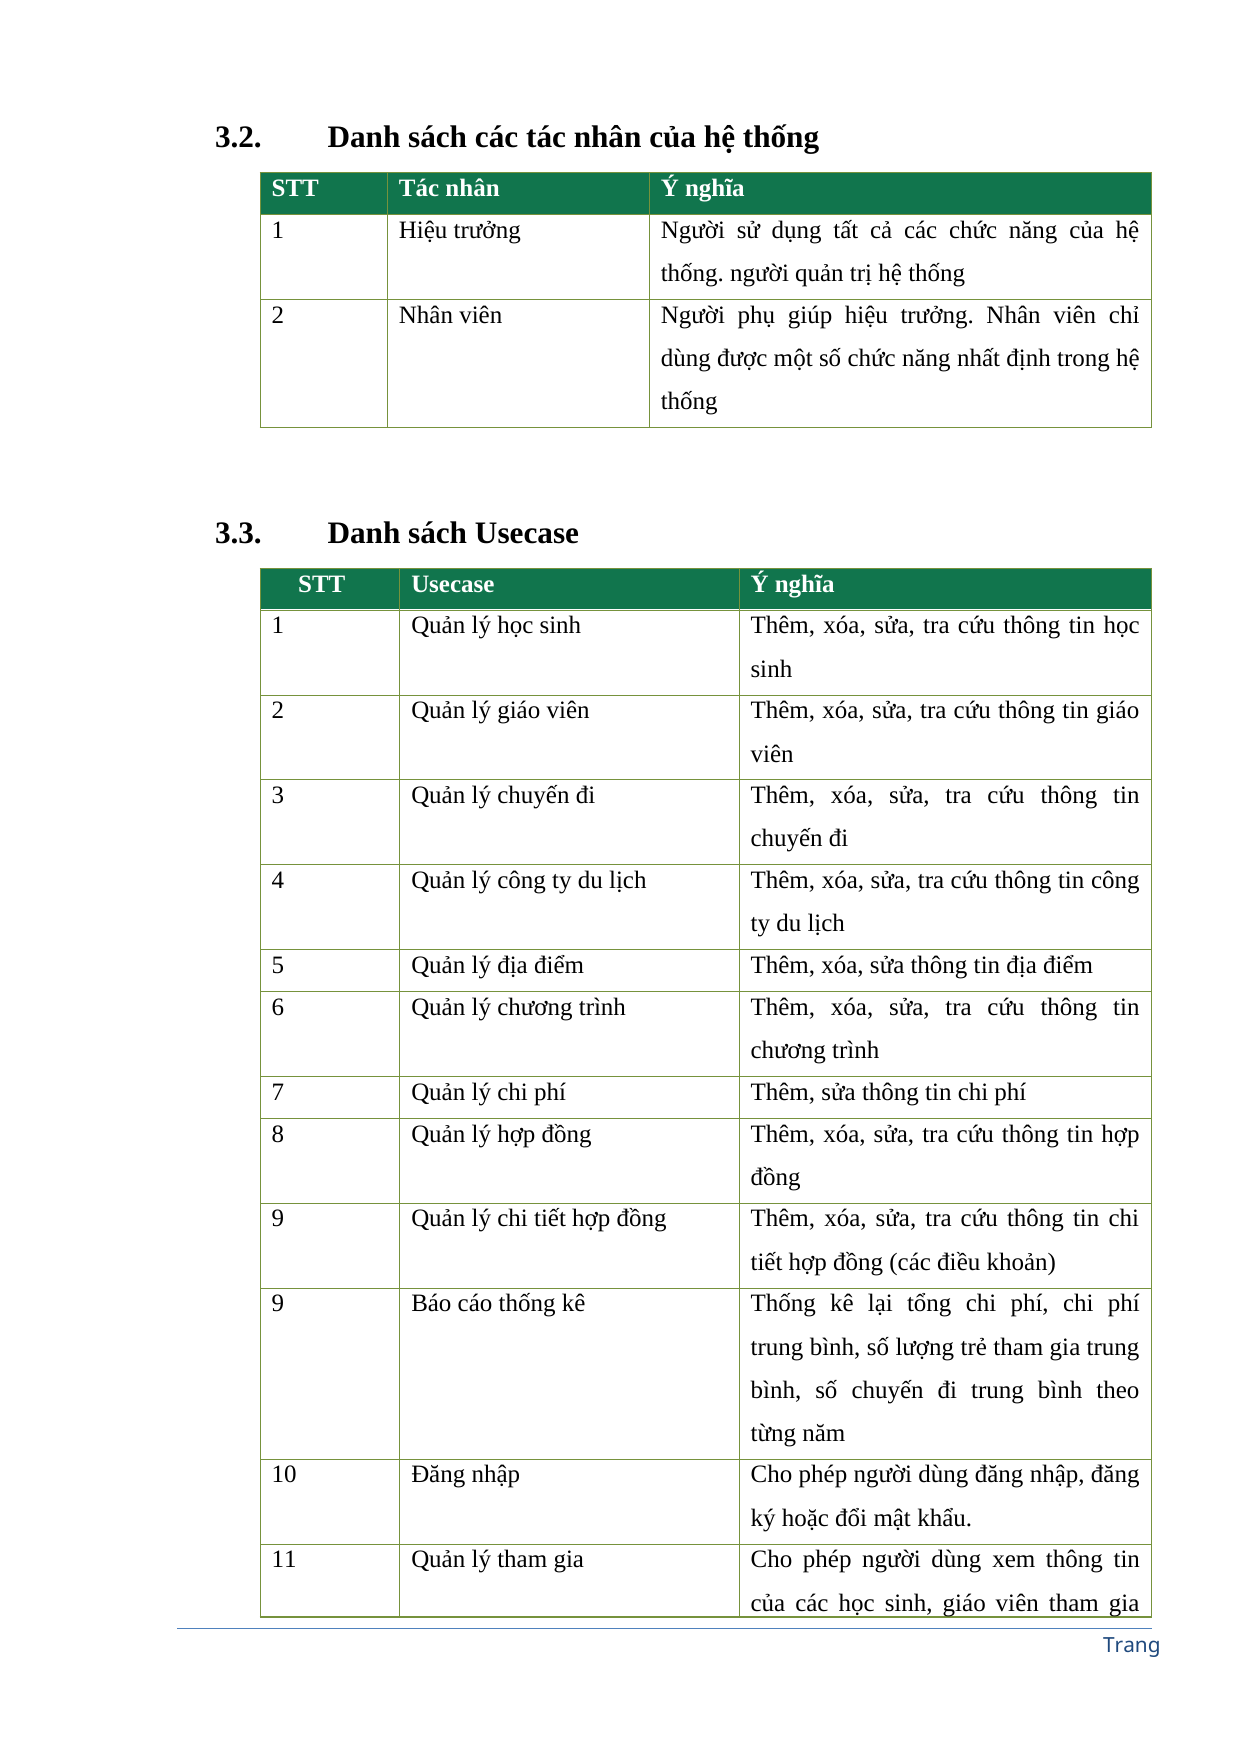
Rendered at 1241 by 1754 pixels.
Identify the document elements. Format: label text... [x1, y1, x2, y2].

table_cell Thêm, xóa, sửa, tra cứu thông tin chuyến đi [740, 780, 1151, 864]
table_cell Thêm, xóa, sửa, tra cứu thông tin chương trình [740, 992, 1151, 1076]
table_header STT [261, 173, 387, 214]
table_cell Báo cáo thống kê [400, 1289, 739, 1458]
table_cell Người phụ giúp hiệu trưởng. Nhân viên chỉ dùng được một số chức năng nhất định trong hệ thống [650, 300, 1151, 427]
table_cell 10 [261, 1460, 399, 1543]
list Danh sách Usecase [215, 514, 1152, 550]
table_cell Quản lý công ty du lịch [400, 865, 739, 949]
table_cell 1 [261, 611, 399, 694]
table_cell Thêm, xóa, sửa thông tin địa điểm [740, 950, 1151, 991]
table_cell Thêm, xóa, sửa, tra cứu thông tin giáo viên [740, 696, 1151, 779]
table_cell 9 [261, 1204, 399, 1287]
table_cell Hiệu trưởng [388, 215, 649, 299]
table_cell Quản lý giáo viên [400, 696, 739, 779]
table_cell Quản lý chi tiết hợp đồng [400, 1204, 739, 1287]
table_cell Quản lý chương trình [400, 992, 739, 1076]
table_header Ý nghĩa [650, 173, 1151, 214]
table_cell Quản lý địa điểm [400, 950, 739, 991]
table_cell Thêm, sửa thông tin chi phí [740, 1077, 1151, 1118]
table_cell Quản lý học sinh [400, 611, 739, 694]
table_cell 1 [261, 215, 387, 299]
table_cell 2 [261, 696, 399, 779]
table_cell Đăng nhập [400, 1460, 739, 1543]
table_cell 7 [261, 1077, 399, 1118]
table_cell 5 [261, 950, 399, 991]
table_header Tác nhân [388, 173, 649, 214]
table_cell Nhân viên [388, 300, 649, 427]
table_cell Thêm, xóa, sửa, tra cứu thông tin công ty du lịch [740, 865, 1151, 949]
table_header Usecase [400, 569, 739, 609]
table_cell 3 [261, 780, 399, 864]
table_cell Quản lý hợp đồng [400, 1119, 739, 1202]
table_cell Thêm, xóa, sửa, tra cứu thông tin học sinh [740, 611, 1151, 694]
table_cell 2 [261, 300, 387, 427]
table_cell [740, 1545, 1151, 1616]
table_header Ý nghĩa [740, 569, 1151, 609]
table_header Số STT [261, 569, 399, 609]
table_cell 8 [261, 1119, 399, 1202]
list Danh sách các tác nhân của hệ thống [215, 118, 1152, 154]
table_cell Thêm, xóa, sửa, tra cứu thông tin hợp đồng [740, 1119, 1151, 1202]
table_cell Quản lý tham gia [400, 1545, 739, 1616]
table_cell Thống kê lại tổng chi phí, chi phí trung bình, số lượng trẻ tham gia trung bình, số chuyến đi trung bình theo từng năm [740, 1289, 1151, 1458]
table_cell 9 [261, 1289, 399, 1458]
table_cell Quản lý chi phí [400, 1077, 739, 1118]
table_cell 11 [261, 1545, 399, 1616]
table_cell Thêm, xóa, sửa, tra cứu thông tin chi tiết hợp đồng (các điều khoản) [740, 1204, 1151, 1287]
table_cell Người sử dụng tất cả các chức năng của hệ thống. người quản trị hệ thống [650, 215, 1151, 299]
table_cell Cho phép người dùng đăng nhập, đăng ký hoặc đổi mật khẩu. [740, 1460, 1151, 1543]
table_cell Quản lý chuyến đi [400, 780, 739, 864]
table_cell 4 [261, 865, 399, 949]
table_cell 6 [261, 992, 399, 1076]
